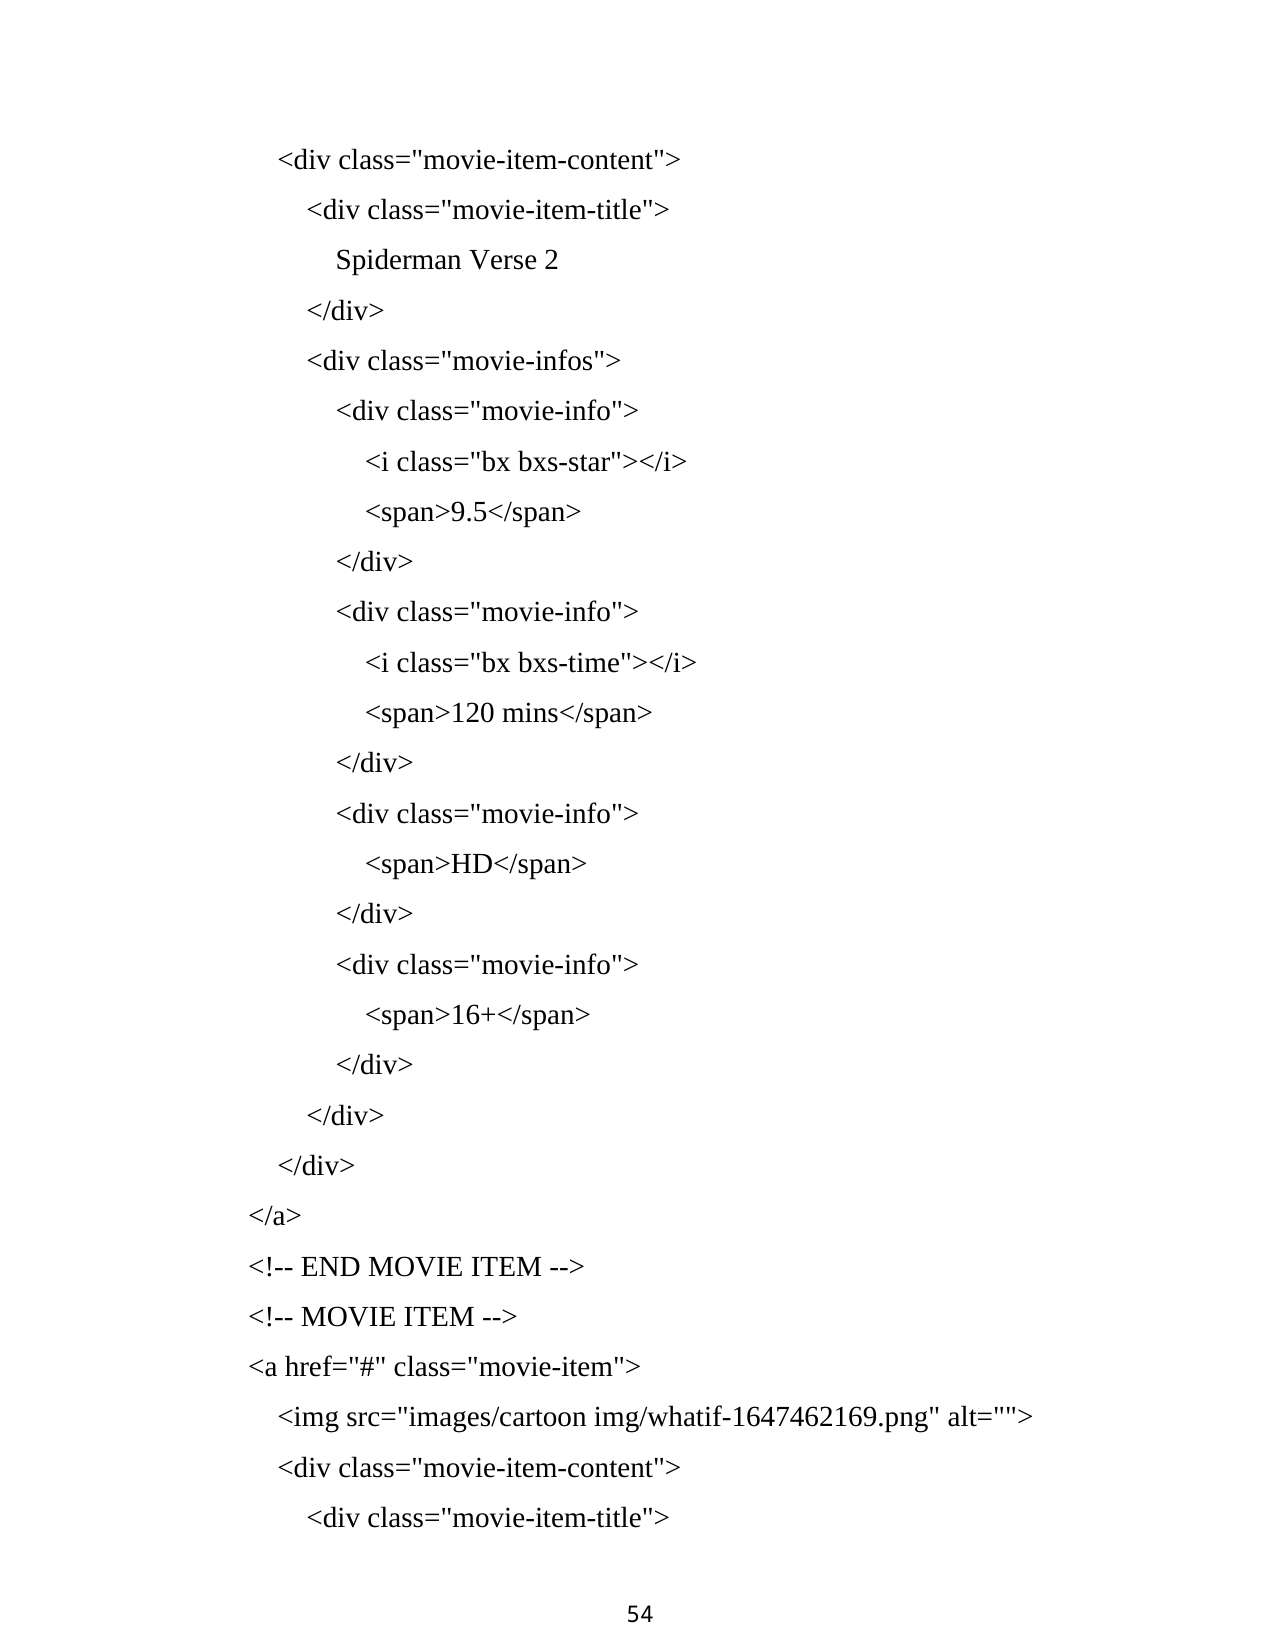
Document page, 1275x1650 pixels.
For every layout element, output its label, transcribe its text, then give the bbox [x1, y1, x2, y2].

text <img src="images/cartoon img/whatif-1647462169.png" alt=""> [131, 1399, 1238, 1433]
text <div class="movie-info"> [131, 393, 1238, 427]
text <div class="movie-info"> [131, 594, 1238, 628]
text <span>16+</span> [131, 997, 1238, 1031]
text <div class="movie-info"> [131, 796, 1238, 829]
text <span>HD</span> [131, 846, 1238, 880]
text </div> [131, 293, 1238, 326]
text </div> [131, 1148, 1238, 1182]
text </a> [131, 1198, 1238, 1232]
text Spiderman Verse 2 [131, 242, 1238, 276]
text <span>120 mins</span> [131, 695, 1238, 729]
text <a href="#" class="movie-item"> [131, 1349, 1238, 1383]
text <i class="bx bxs-star"></i> [131, 444, 1238, 477]
text </div> [131, 896, 1238, 930]
text <!-- END MOVIE ITEM --> [131, 1249, 1238, 1282]
text <div class="movie-item-content"> [131, 1450, 1238, 1483]
text <i class="bx bxs-time"></i> [131, 645, 1238, 678]
text </div> [131, 1047, 1238, 1081]
text <div class="movie-infos"> [131, 343, 1238, 377]
text <div class="movie-info"> [131, 947, 1238, 980]
text </div> [131, 1098, 1238, 1131]
text </div> [131, 746, 1238, 779]
text <!-- MOVIE ITEM --> [131, 1299, 1238, 1332]
text <div class="movie-item-title"> [131, 192, 1238, 226]
text <div class="movie-item-content"> [131, 142, 1238, 175]
text </div> [131, 544, 1238, 578]
text <div class="movie-item-title"> [131, 1500, 1238, 1534]
text <span>9.5</span> [131, 494, 1238, 527]
